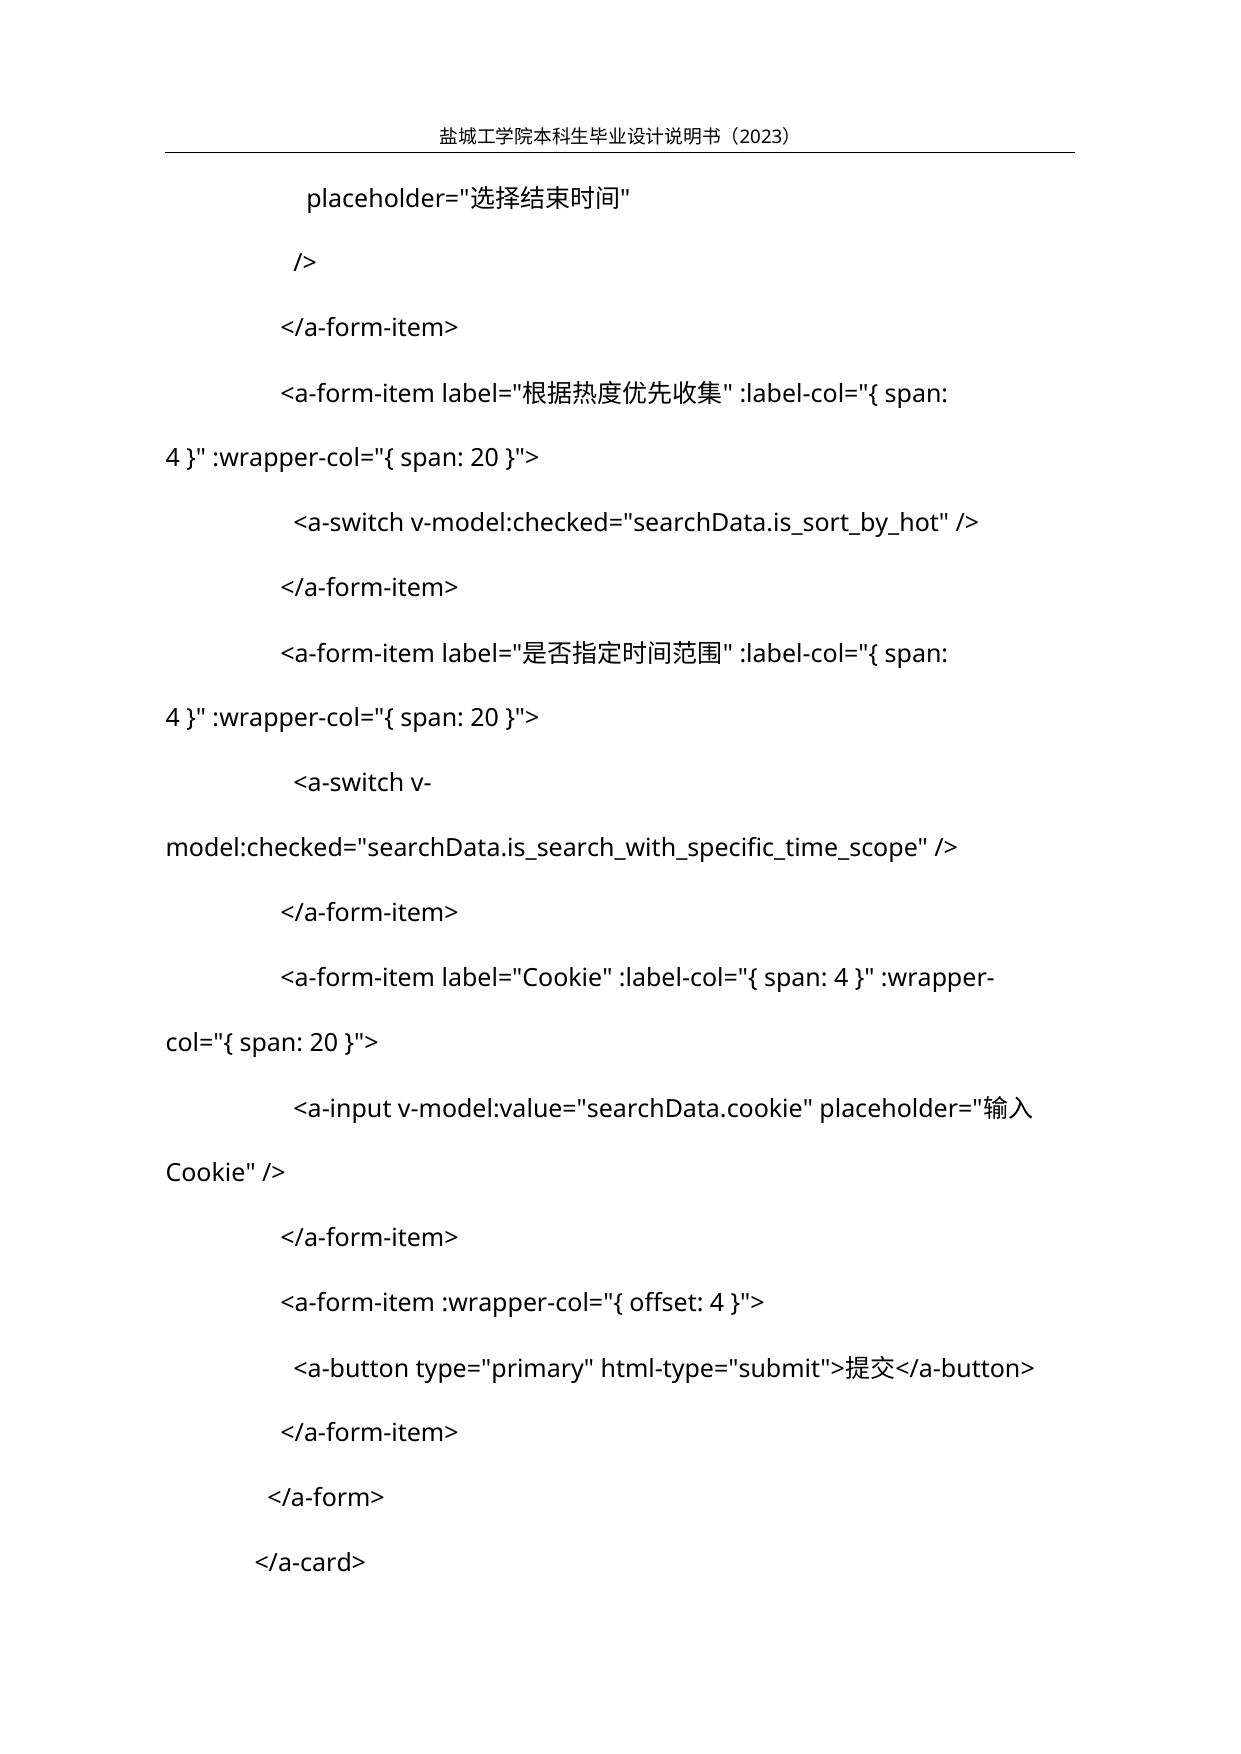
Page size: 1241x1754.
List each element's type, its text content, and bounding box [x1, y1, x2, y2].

text <a-button type="primary" html-type="submit">提交</a-button> [165, 1334, 1075, 1399]
text <a-form-item :wrapper-col="{ offset: 4 }"> [165, 1269, 1075, 1334]
text <a-switch v-model:checked="searchData.is_search_with_specific_time_scope" /> [165, 749, 1075, 879]
text <a-form-item label="是否指定时间范围" :label-col="{ span: 4 }" :wrapper-col="{ span: 20 }"> [165, 619, 1075, 749]
text <a-form-item label="根据热度优先收集" :label-col="{ span: 4 }" :wrapper-col="{ span: 20 }"> [165, 359, 1075, 489]
text </a-form> [165, 1464, 1075, 1529]
text </a-form-item> [165, 554, 1075, 619]
text /> [165, 229, 1075, 294]
text </a-form-item> [165, 1399, 1075, 1464]
text </a-form-item> [165, 1204, 1075, 1269]
text </a-card> [165, 1529, 1075, 1594]
text <a-switch v-model:checked="searchData.is_sort_by_hot" /> [165, 489, 1075, 554]
text placeholder="选择结束时间" [165, 164, 1075, 229]
text <a-form-item label="Cookie" :label-col="{ span: 4 }" :wrapper-col="{ span: 20 }"> [165, 944, 1075, 1074]
text <a-input v-model:value="searchData.cookie" placeholder="输入Cookie" /> [165, 1074, 1075, 1204]
text </a-form-item> [165, 294, 1075, 359]
text </a-form-item> [165, 879, 1075, 944]
